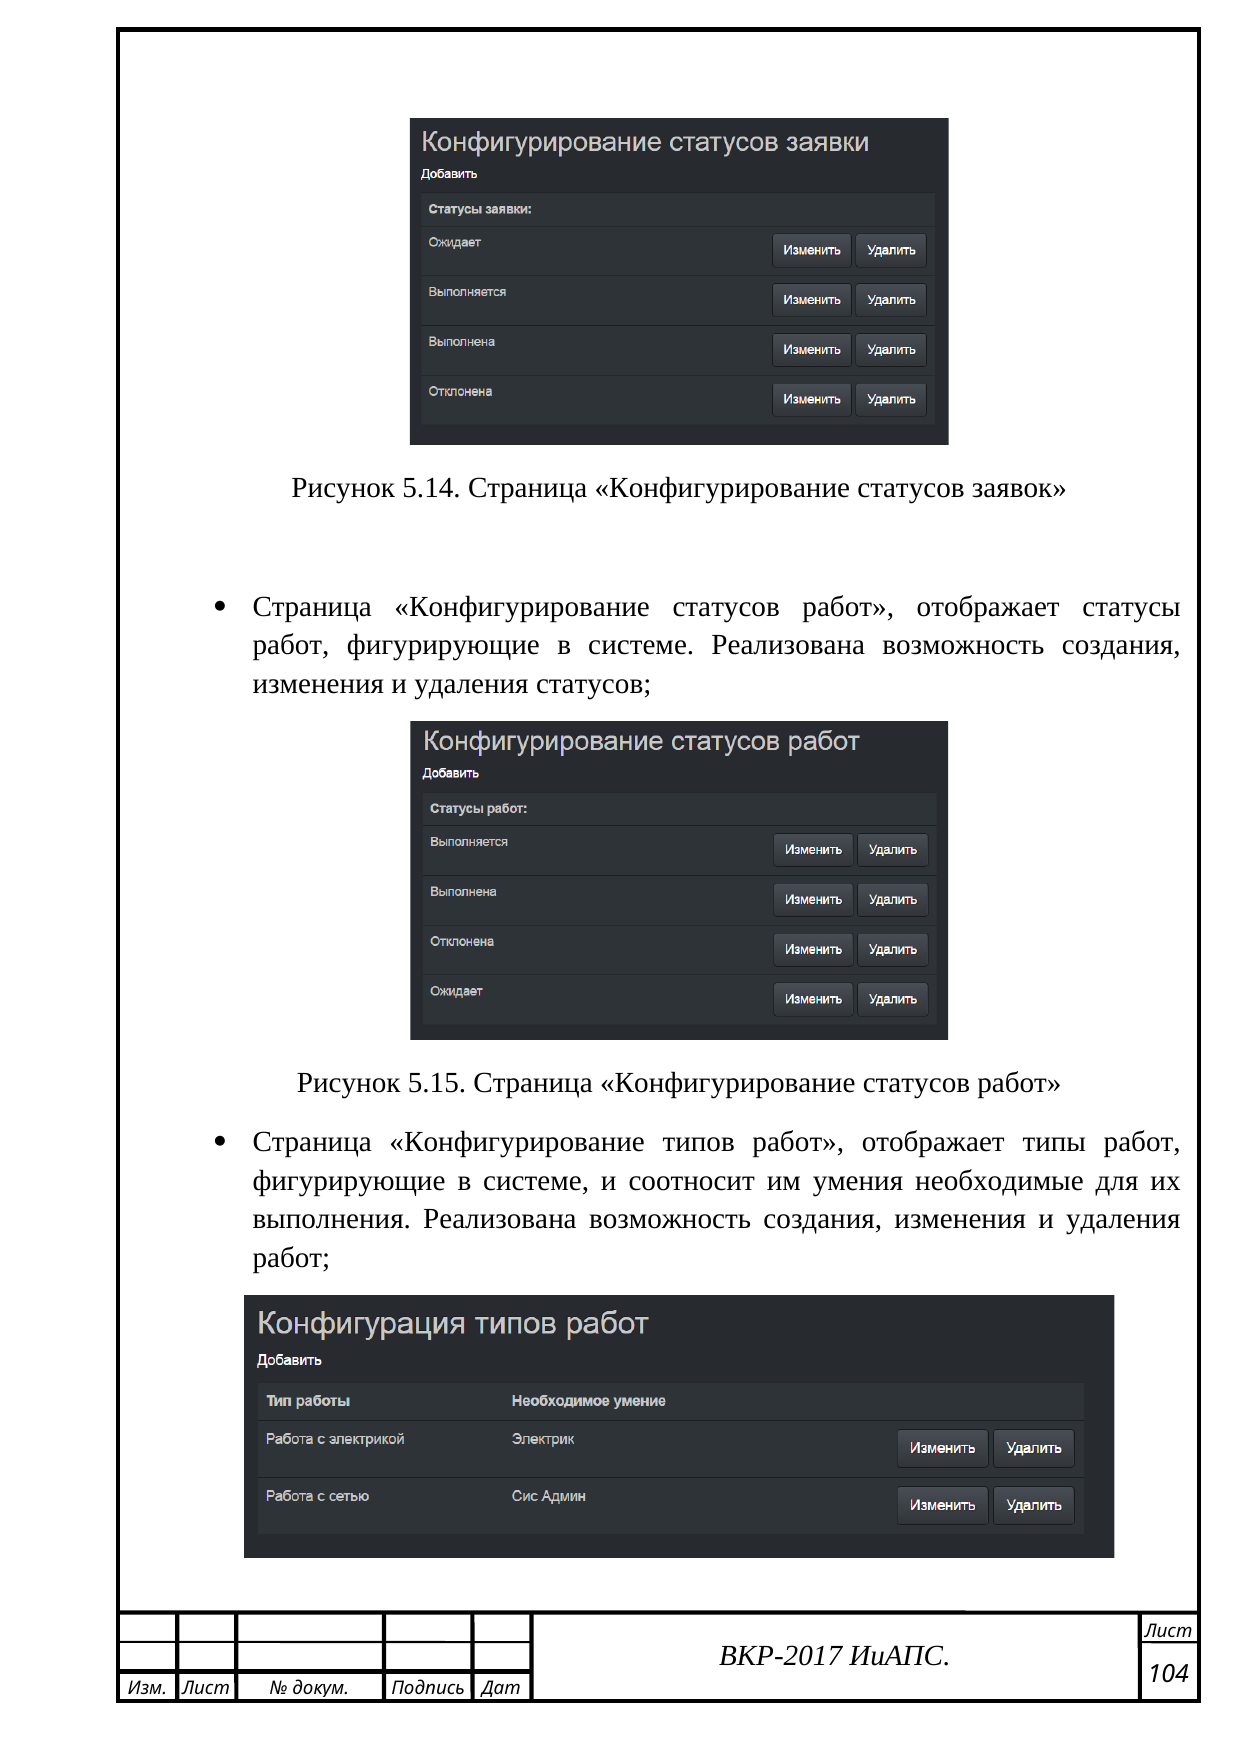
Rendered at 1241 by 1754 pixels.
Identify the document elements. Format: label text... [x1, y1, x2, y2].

picture [410, 721, 949, 1040]
list Страница «Конфигурирование типов работ», отображает типы работ, фигурирующие в системе, и соотносит им умения необходимые для их выполнения. Реализована возможность создания, изменения и удаления работ; [215, 1124, 1181, 1273]
text Рисунок 5.15. Страница «Конфигурирование статусов работ» [177, 1065, 1181, 1098]
list Страница «Конфигурирование статусов работ», отображает статусы работ, фигурирующие в системе. Реализована возможность создания, изменения и удаления статусов; [215, 589, 1181, 699]
picture [244, 1295, 1115, 1558]
text Рисунок 5.14. Страница «Конфигурирование статусов заявок» [177, 470, 1181, 503]
picture [409, 118, 949, 445]
